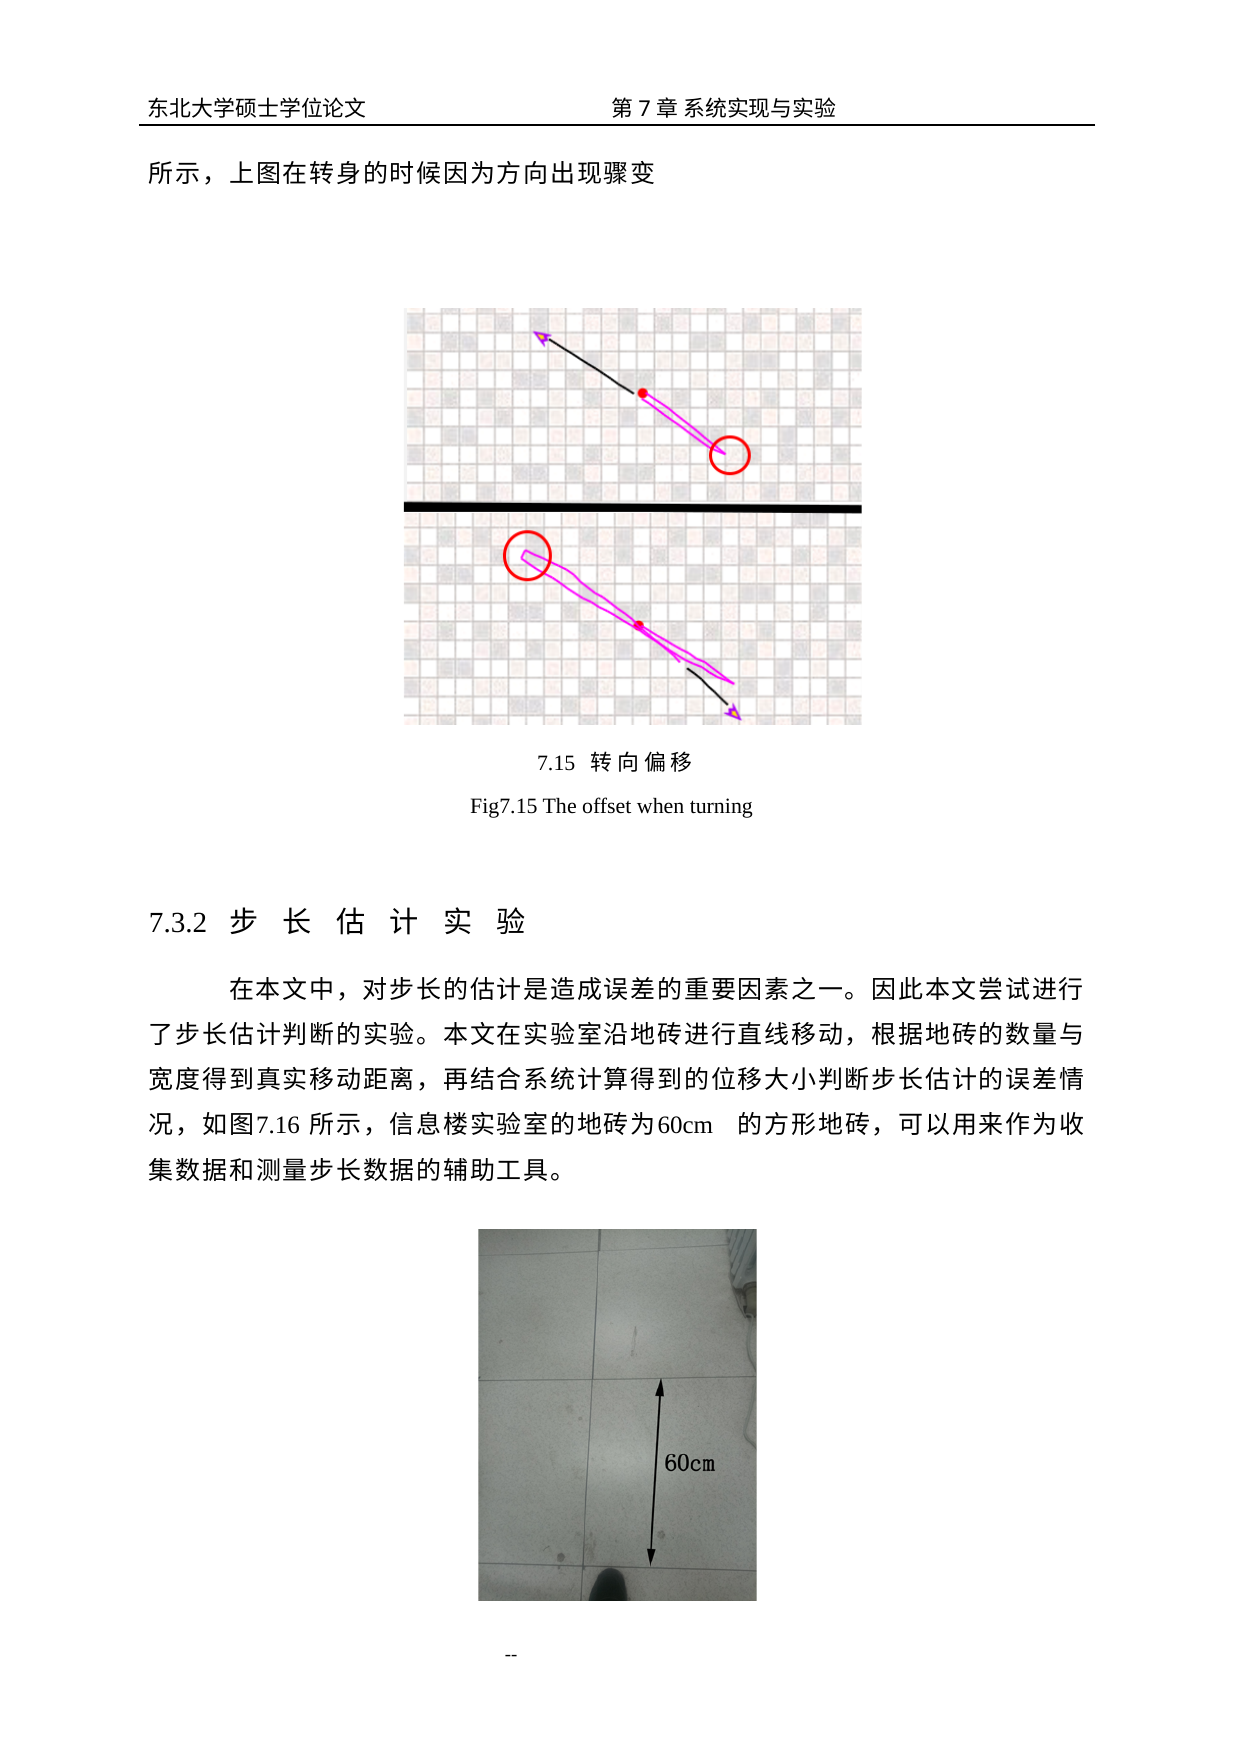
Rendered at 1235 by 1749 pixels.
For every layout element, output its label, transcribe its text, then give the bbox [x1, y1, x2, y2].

text Fig7.15 The offset when turning [149, 783, 1086, 829]
picture [403, 308, 862, 725]
subtitle 步长估计实验 [149, 897, 1086, 942]
text 在本文中，对步长的估计是造成误差的重要因素之一。因此本文尝试进行了步长估计判断的实验。本文在实验室沿地砖进行直线移动，根据地砖的数量与宽度得到真实移动距离，再结合系统计算得到的位移大小判断步长估计的误差情况，如图7.16所示，信息楼实验室的地砖为60cm的方形地砖，可以用来作为收集数据和测量步长数据的辅助工具。 [149, 964, 1086, 1191]
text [149, 149, 1086, 194]
picture [478, 1229, 757, 1601]
